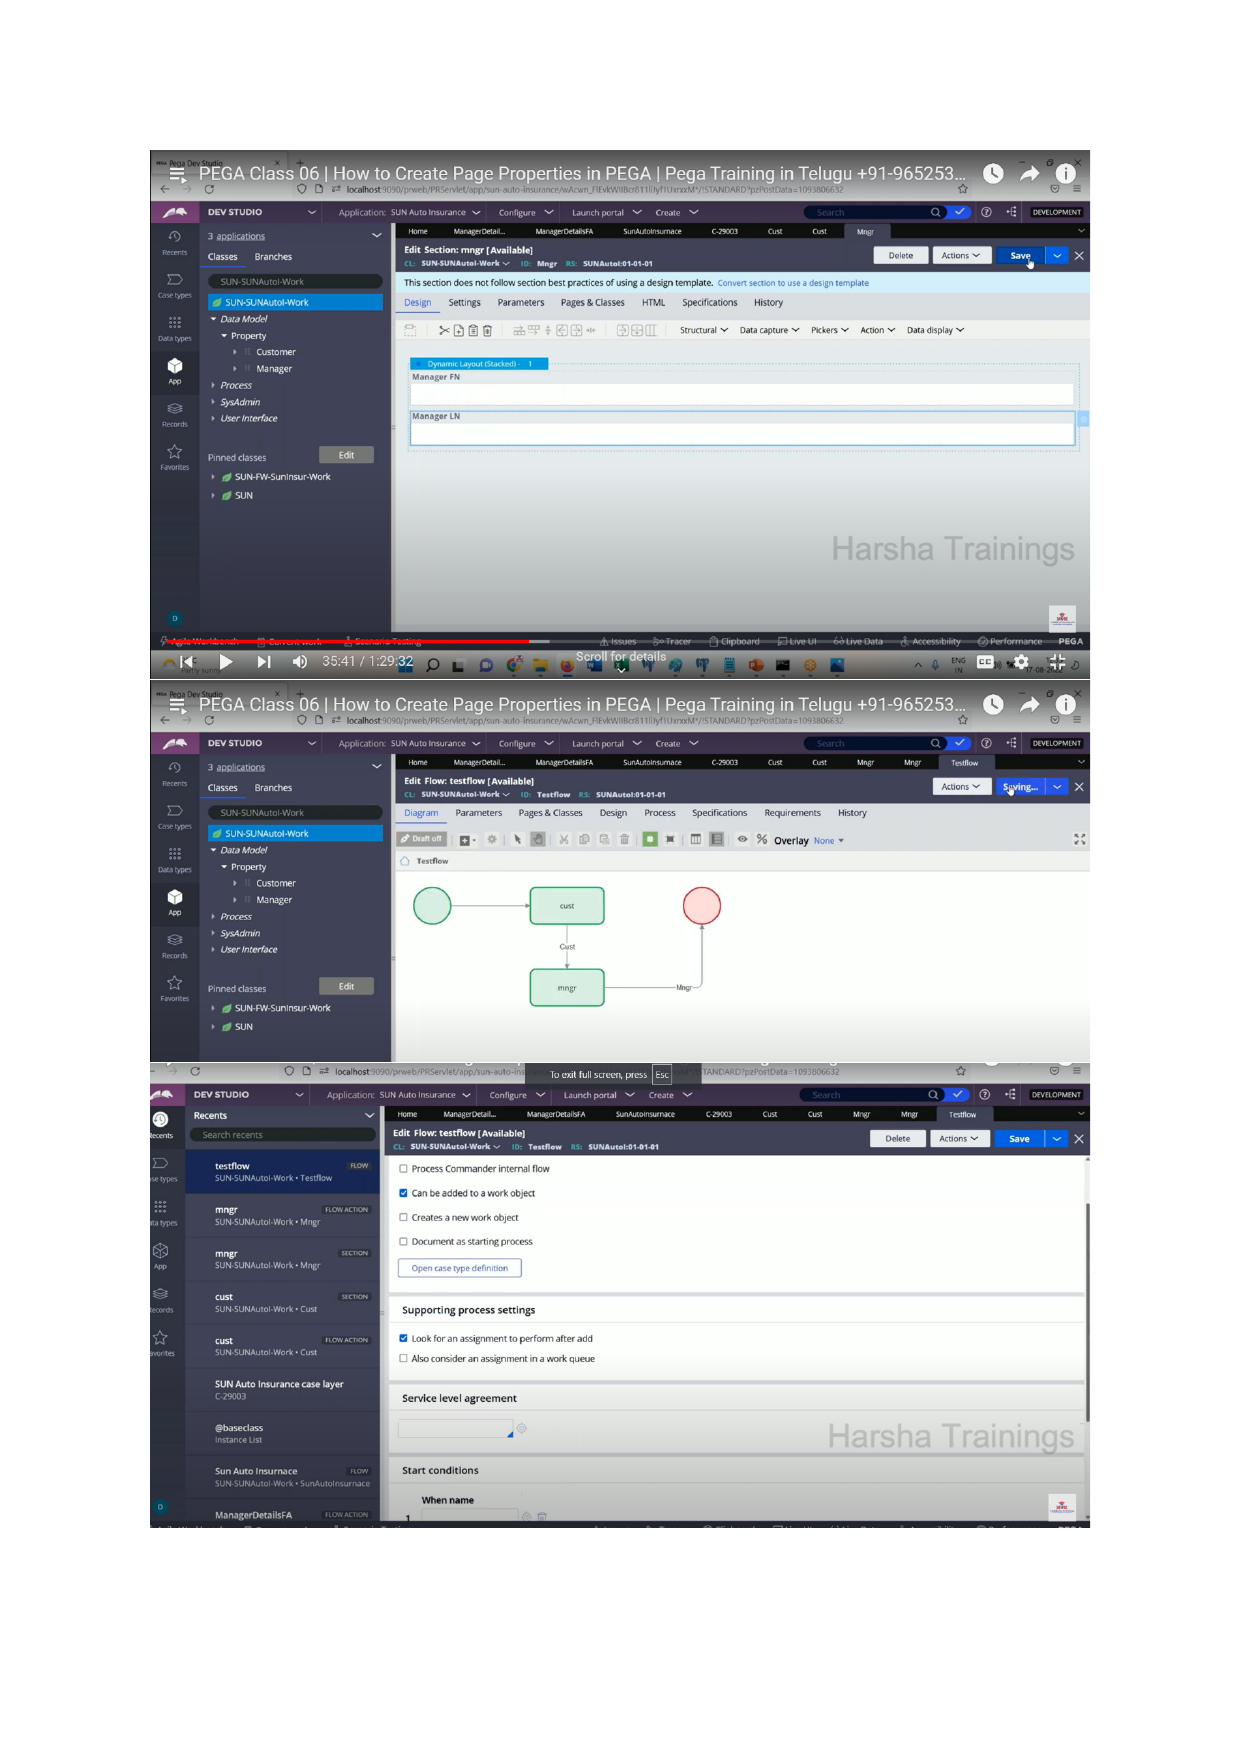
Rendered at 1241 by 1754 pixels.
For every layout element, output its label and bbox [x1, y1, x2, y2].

picture [150, 150, 1091, 679]
picture [150, 1063, 1091, 1528]
picture [150, 680, 1091, 1062]
